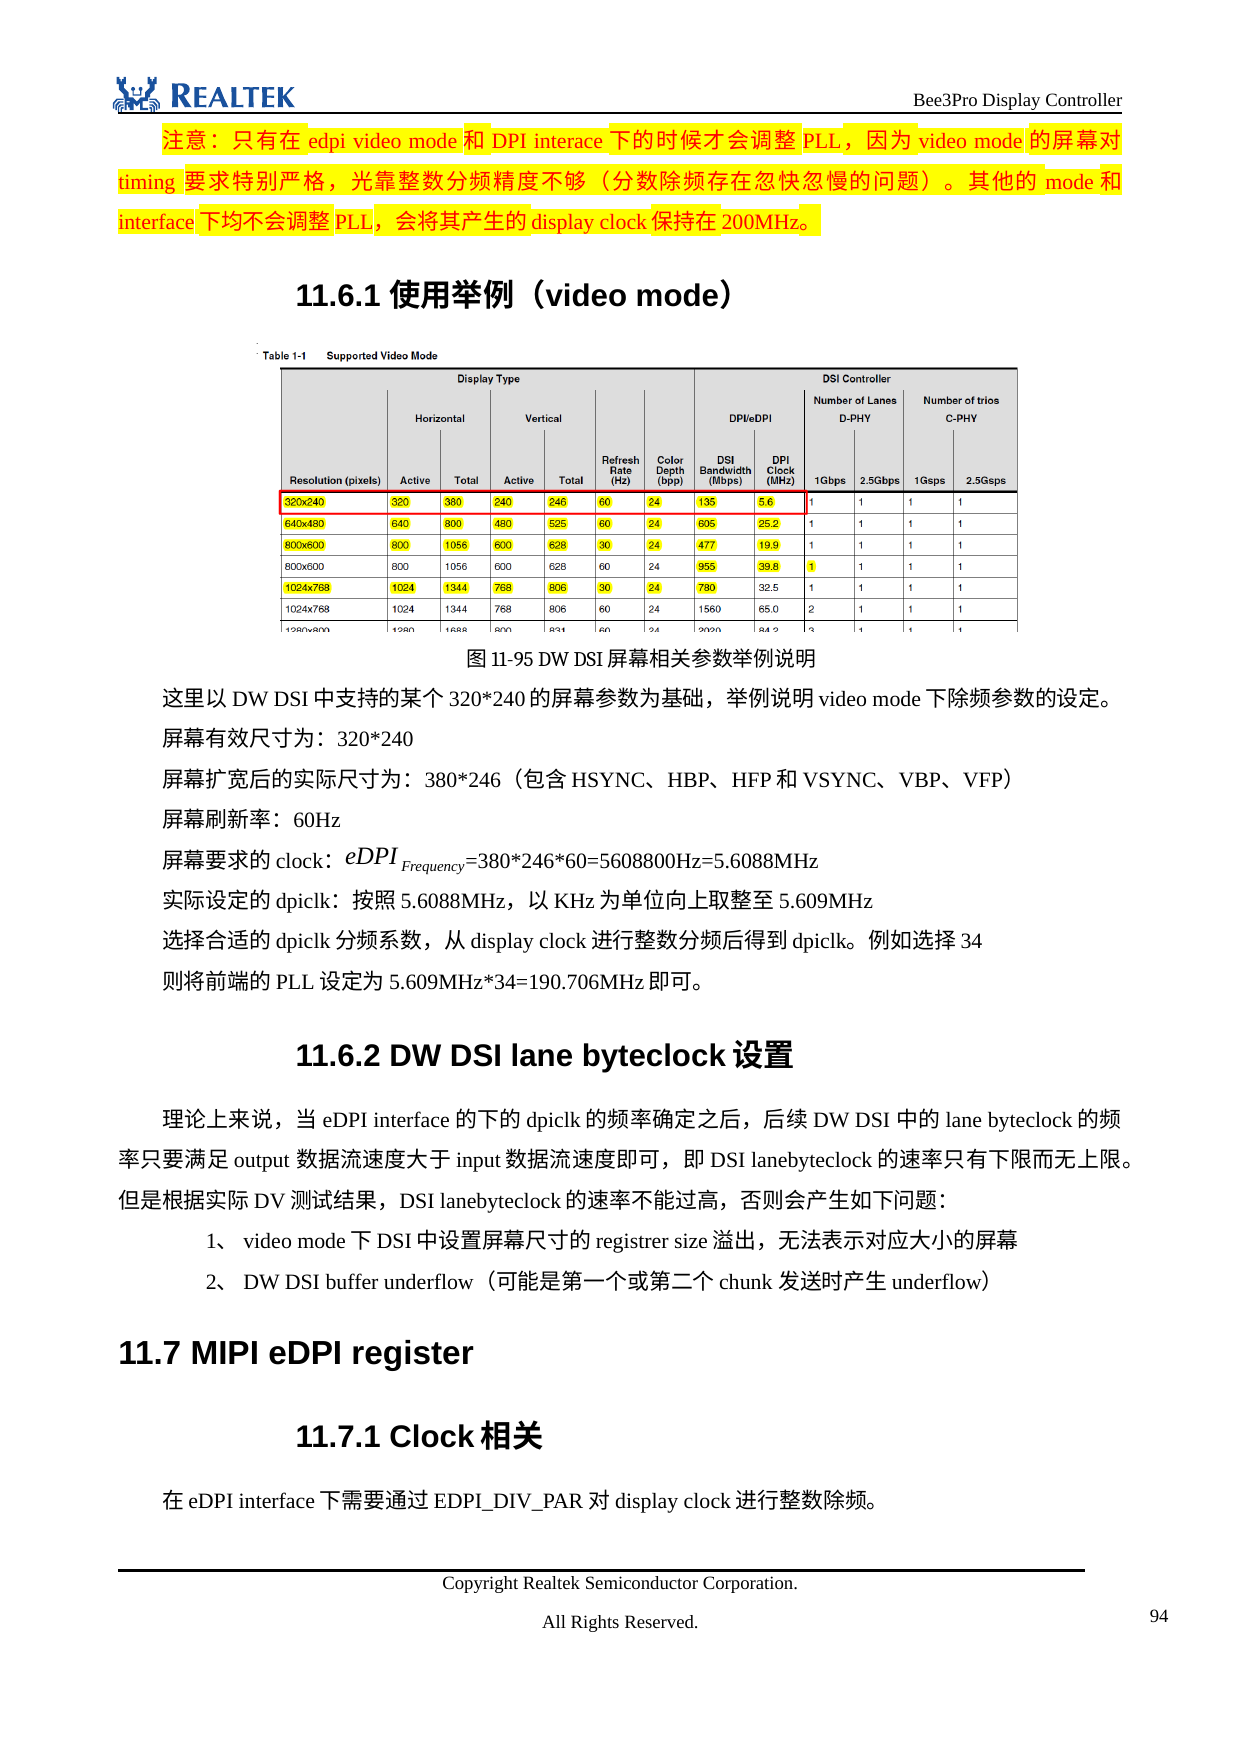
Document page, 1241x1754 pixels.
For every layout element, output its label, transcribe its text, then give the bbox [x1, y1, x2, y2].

text 选择合适的dpiclk分频系数，从display clock进行整数分频后得到dpiclk。例如选择34 [118, 923, 1122, 956]
subtitle MIPI eDPI register [118, 1320, 1122, 1385]
text 这里以DW DSI中支持的某个320*240的屏幕参数为基础，举例说明video mode下除频参数的设定。 [118, 681, 1122, 713]
text 实际设定的dpiclk：按照5.6088MHz，以KHz为单位向上取整至5.609MHz [118, 883, 1122, 915]
text 屏幕扩宽后的实际尺寸为：380*246（包含HSYNC、HBP、HFP和VSYNC、VBP、VFP） [118, 761, 1122, 794]
text 理论上来说，当eDPI interface的下的dpiclk的频率确定之后，后续DW DSI 中的lane byteclock的频率只要满足output 数据流速度大于input数据流速度即可，即DSI lanebyteclock的速率只有下限而无上限。但是根据实际DV测试结果，DSI lanebyteclock的速率不能过高，否则会产生如下问题： [118, 1101, 1122, 1215]
subtitle Clock相关 [295, 1401, 1122, 1466]
text 屏幕刷新率：60Hz [118, 802, 1122, 834]
picture [256, 341, 1028, 632]
subtitle DW DSI lane byteclock设置 [295, 1020, 1122, 1085]
text 则将前端的PLL设定为5.609MHz*34=190.706MHz即可。 [118, 963, 1122, 996]
list video mode下DSI中设置屏幕尺寸的registrer size溢出，无法表示对应大小的屏幕 [206, 1223, 1122, 1256]
subtitle 使用举例（video mode） [295, 261, 1122, 326]
list DW DSI buffer underflow（可能是第一个或第二个chunk 发送时产生underflow） [206, 1263, 1122, 1296]
text 屏幕要求的clock：=380*246*60=5608800Hz=5.6088MHz [118, 842, 1122, 875]
text 屏幕有效尺寸为：320*240 [118, 721, 1122, 753]
text 注意：只有在edpi video mode和DPI interace下的时候才会调整PLL，因为video mode的屏幕对timing 要求特别严格，光靠整数分频精度不够（分数除频存在忽快忽慢的问题）。其他的mode和interface下均不会调整PLL，会将其产生的display clock保持在200MHz。 [118, 123, 1122, 236]
text 在eDPI interface下需要通过EDPI_DIV_PAR 对display clock进行整数除频。 [118, 1483, 1122, 1515]
